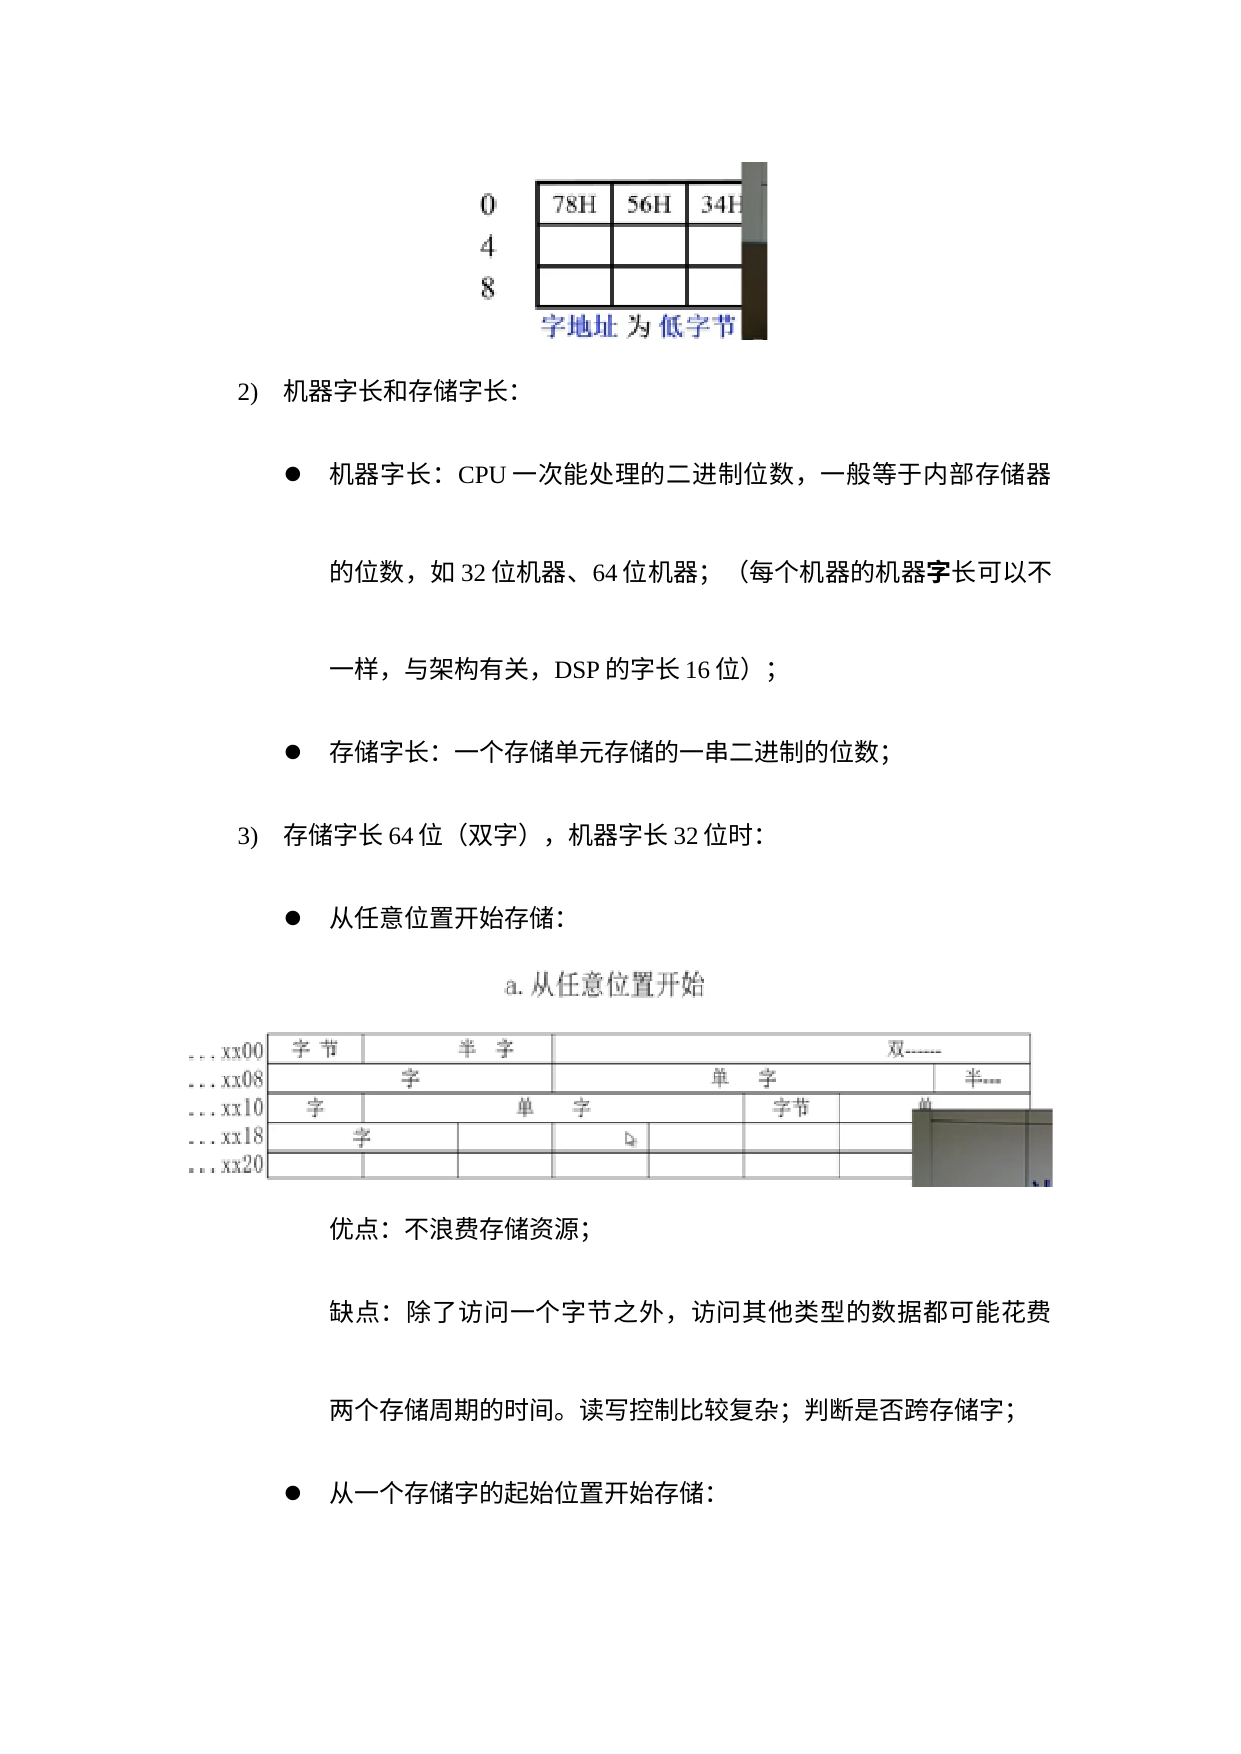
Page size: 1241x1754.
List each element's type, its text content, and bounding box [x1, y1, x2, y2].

list 缺点：除了访问一个字节之外，访问其他类型的数据都可能花费两个存储周期的时间。读写控制比较复杂；判断是否跨存储字； [329, 1278, 1053, 1441]
list 存储字长64位（双字），机器字长32位时： [237, 801, 1053, 866]
picture [187, 967, 1053, 1187]
list 优点：不浪费存储资源； [329, 1195, 1053, 1260]
picture [472, 162, 768, 340]
list 从任意位置开始存储： [283, 884, 1053, 949]
list 机器字长：CPU一次能处理的二进制位数，一般等于内部存储器的位数，如32位机器、64位机器；（每个机器的机器字长可以不一样，与架构有关，DSP的字长16位）； [283, 440, 1053, 700]
list 机器字长和存储字长： [237, 357, 1053, 422]
list 从一个存储字的起始位置开始存储： [283, 1459, 1053, 1524]
list 存储字长：一个存储单元存储的一串二进制的位数； [283, 718, 1053, 783]
